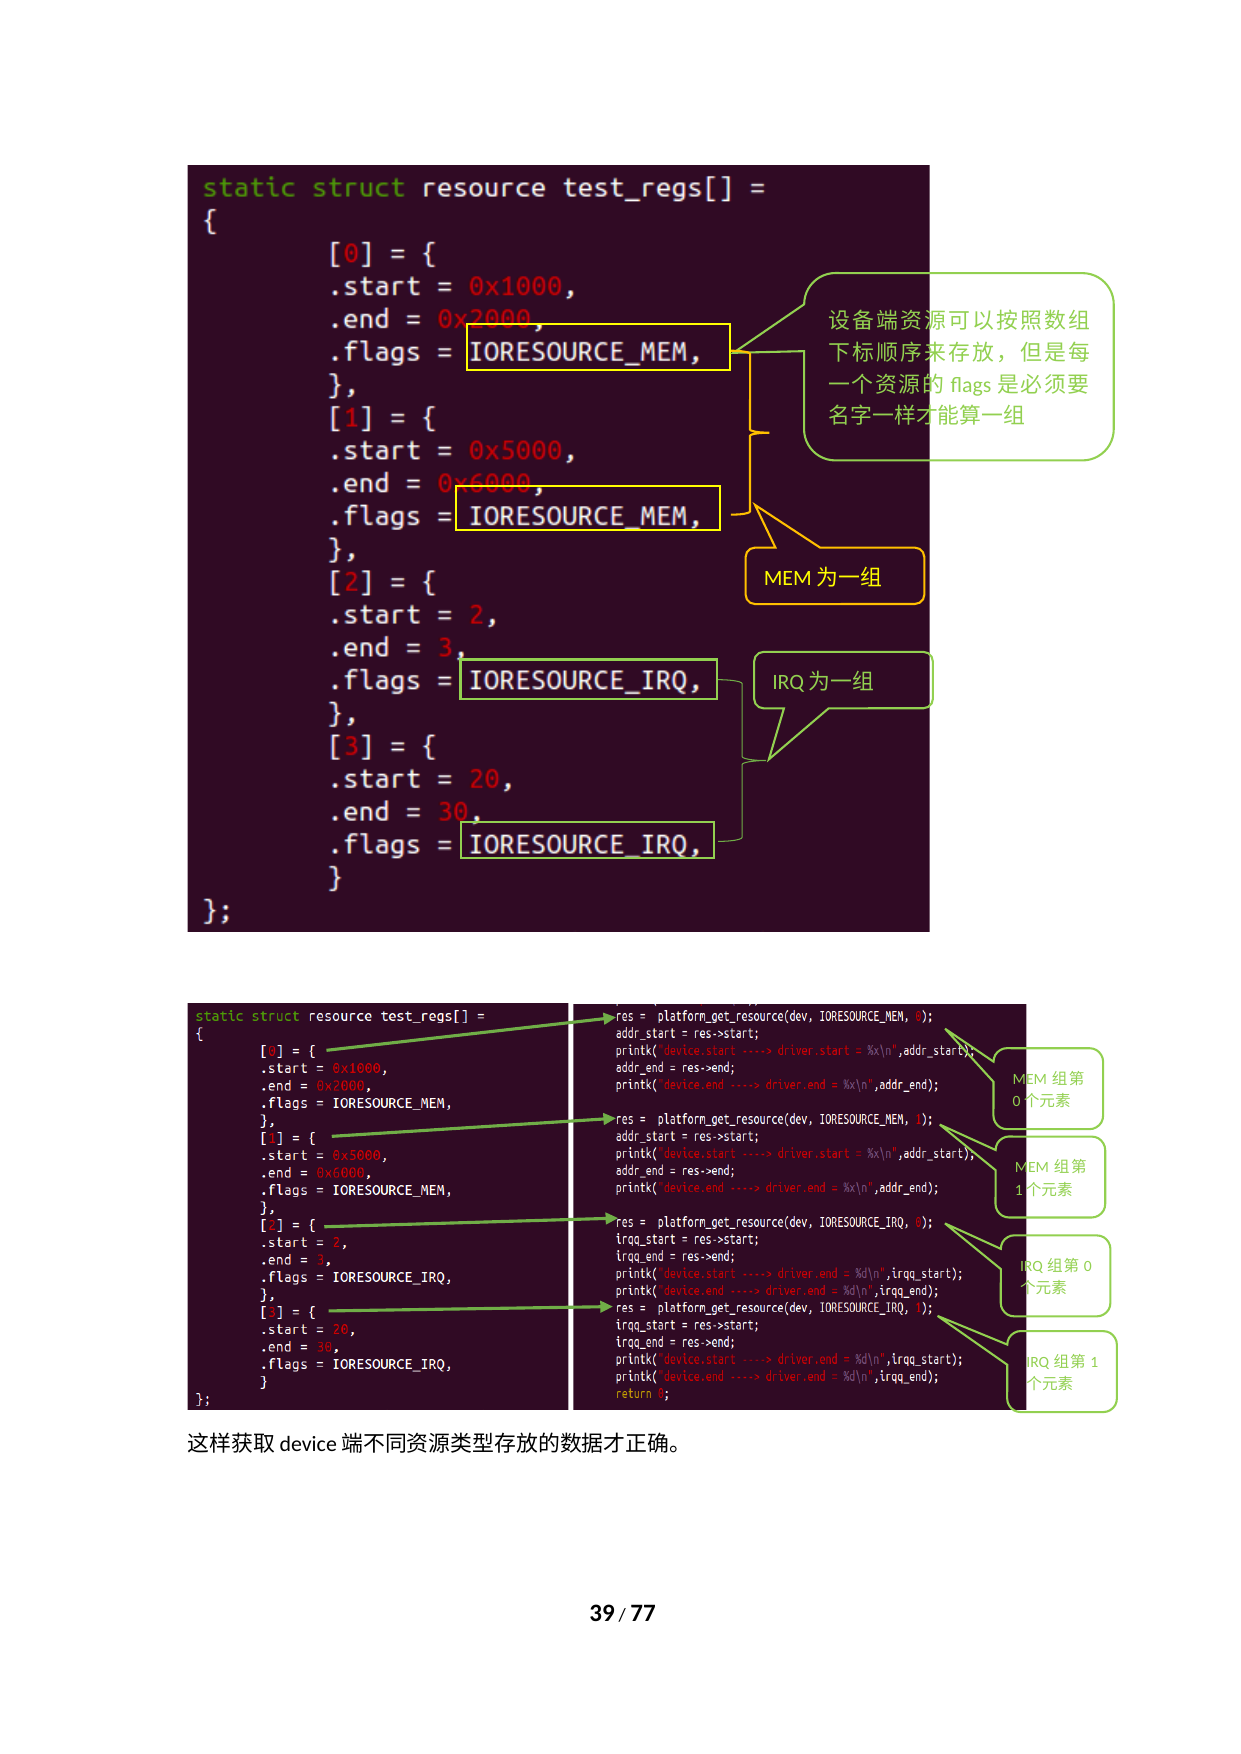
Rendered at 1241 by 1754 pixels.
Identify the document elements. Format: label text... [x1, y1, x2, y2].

picture [747, 511, 923, 603]
picture [187, 1003, 569, 1410]
picture [958, 1231, 1027, 1315]
text 这样获取device端不同资源类型存放的数据才正确。 [187, 1426, 1053, 1458]
picture [953, 1324, 1027, 1410]
picture [468, 325, 729, 369]
picture [756, 653, 930, 754]
picture [573, 1004, 1027, 1410]
picture [187, 165, 930, 932]
picture [957, 1039, 1027, 1128]
picture [741, 275, 930, 459]
picture [952, 1132, 1027, 1216]
picture [462, 661, 716, 698]
